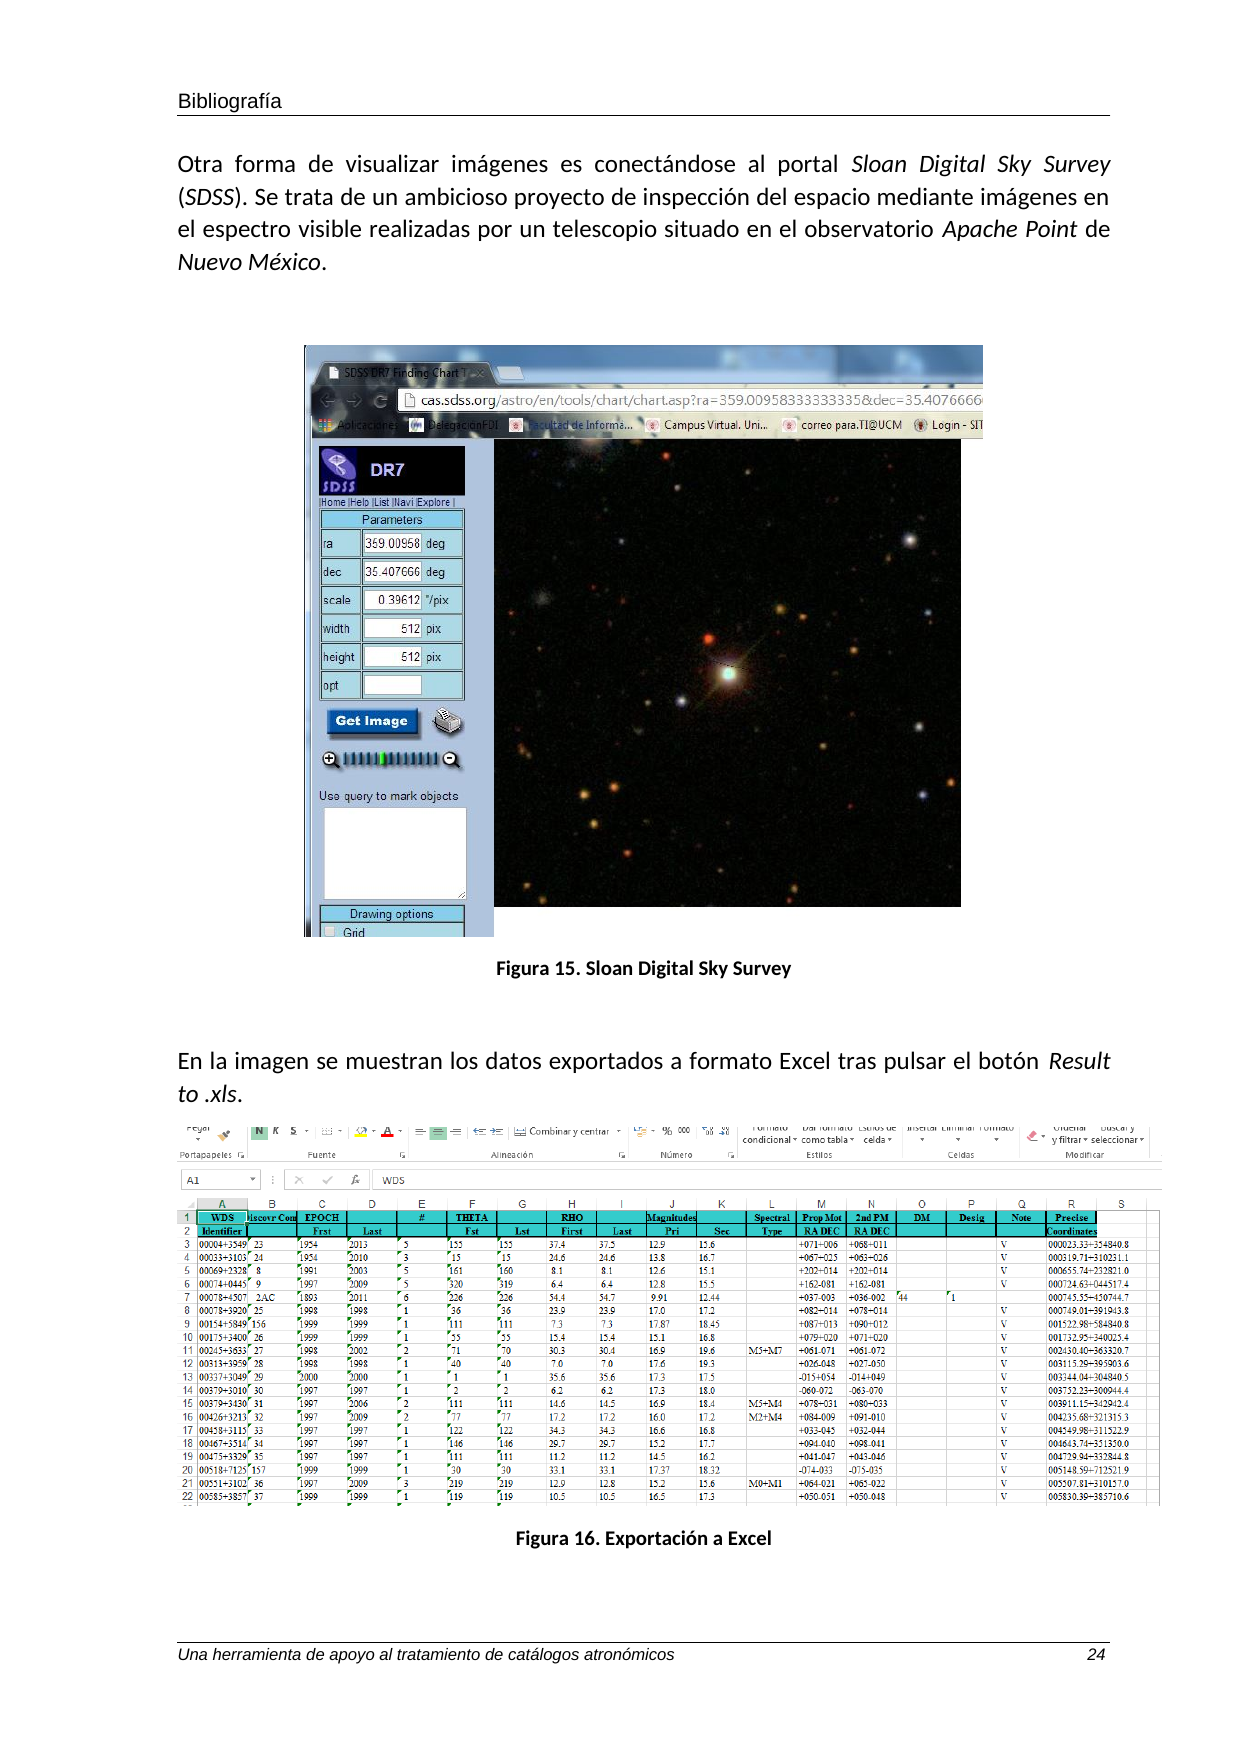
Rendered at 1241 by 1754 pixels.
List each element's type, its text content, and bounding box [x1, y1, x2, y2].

picture [304, 345, 983, 937]
text Otra forma de visualizar imágenes es conectándose al portal Sloan Digital Sky Survey (SDSS). Se trata de un ambicioso proyecto de inspección del espacio mediante imágenes en el espectro visible realizadas por un telescopio situado en el observatorio Apache Point de Nuevo México. [177, 148, 1110, 277]
picture [177, 1127, 1162, 1506]
text En la imagen se muestran los datos exportados a formato Excel tras pulsar el botón Result to .xls. [177, 1045, 1110, 1108]
